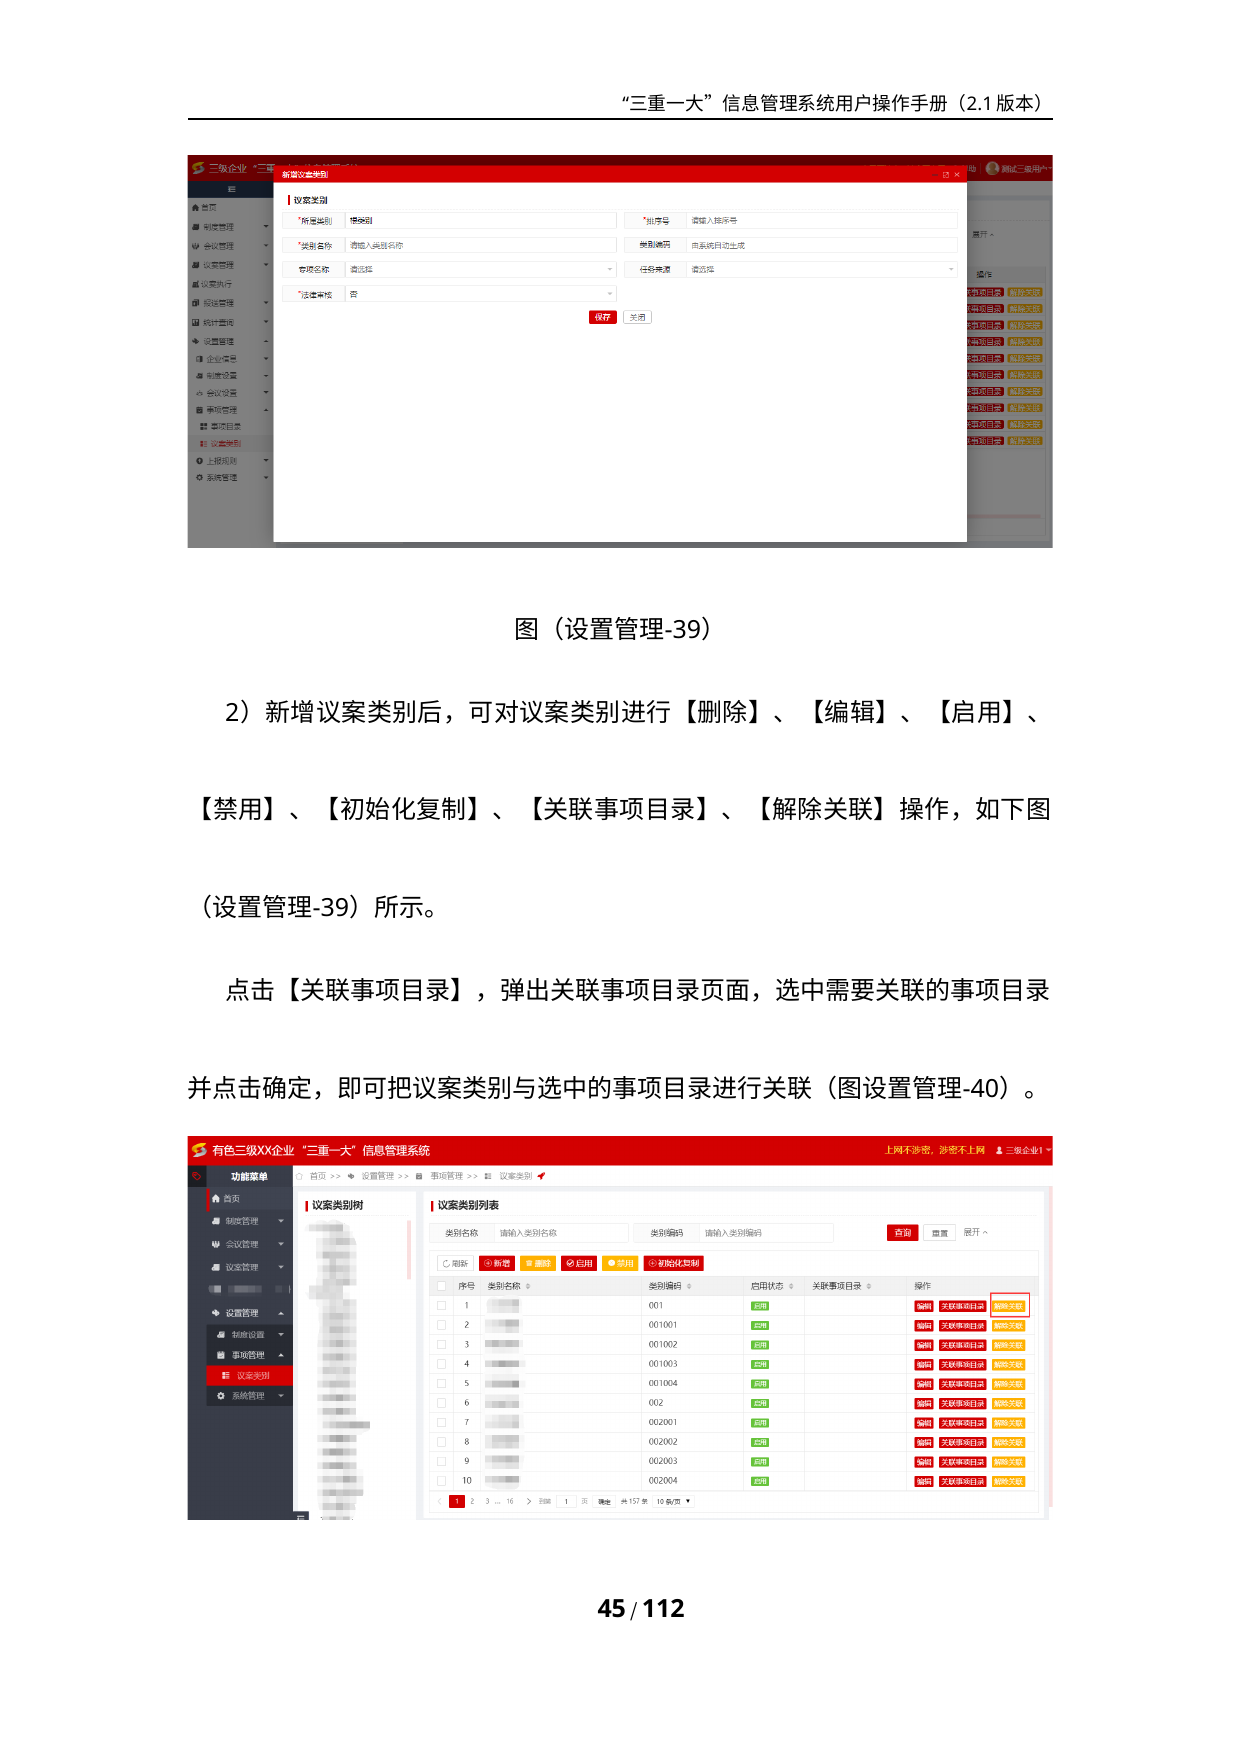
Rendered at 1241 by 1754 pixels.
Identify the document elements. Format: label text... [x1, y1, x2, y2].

picture [187, 1136, 1053, 1520]
text 2）新增议案类别后，可对议案类别进行【删除】、【编辑】、【启用】、【禁用】、【初始化复制】、【关联事项目录】、【解除关联】操作，如下图（设置管理-39）所示。 [187, 678, 1053, 938]
text 图（设置管理-39） [187, 595, 1053, 660]
text 点击【关联事项目录】，弹出关联事项目录页面，选中需要关联的事项目录并点击确定，即可把议案类别与选中的事项目录进行关联（图设置管理-40）。 [187, 956, 1053, 1119]
picture [187, 155, 1053, 548]
